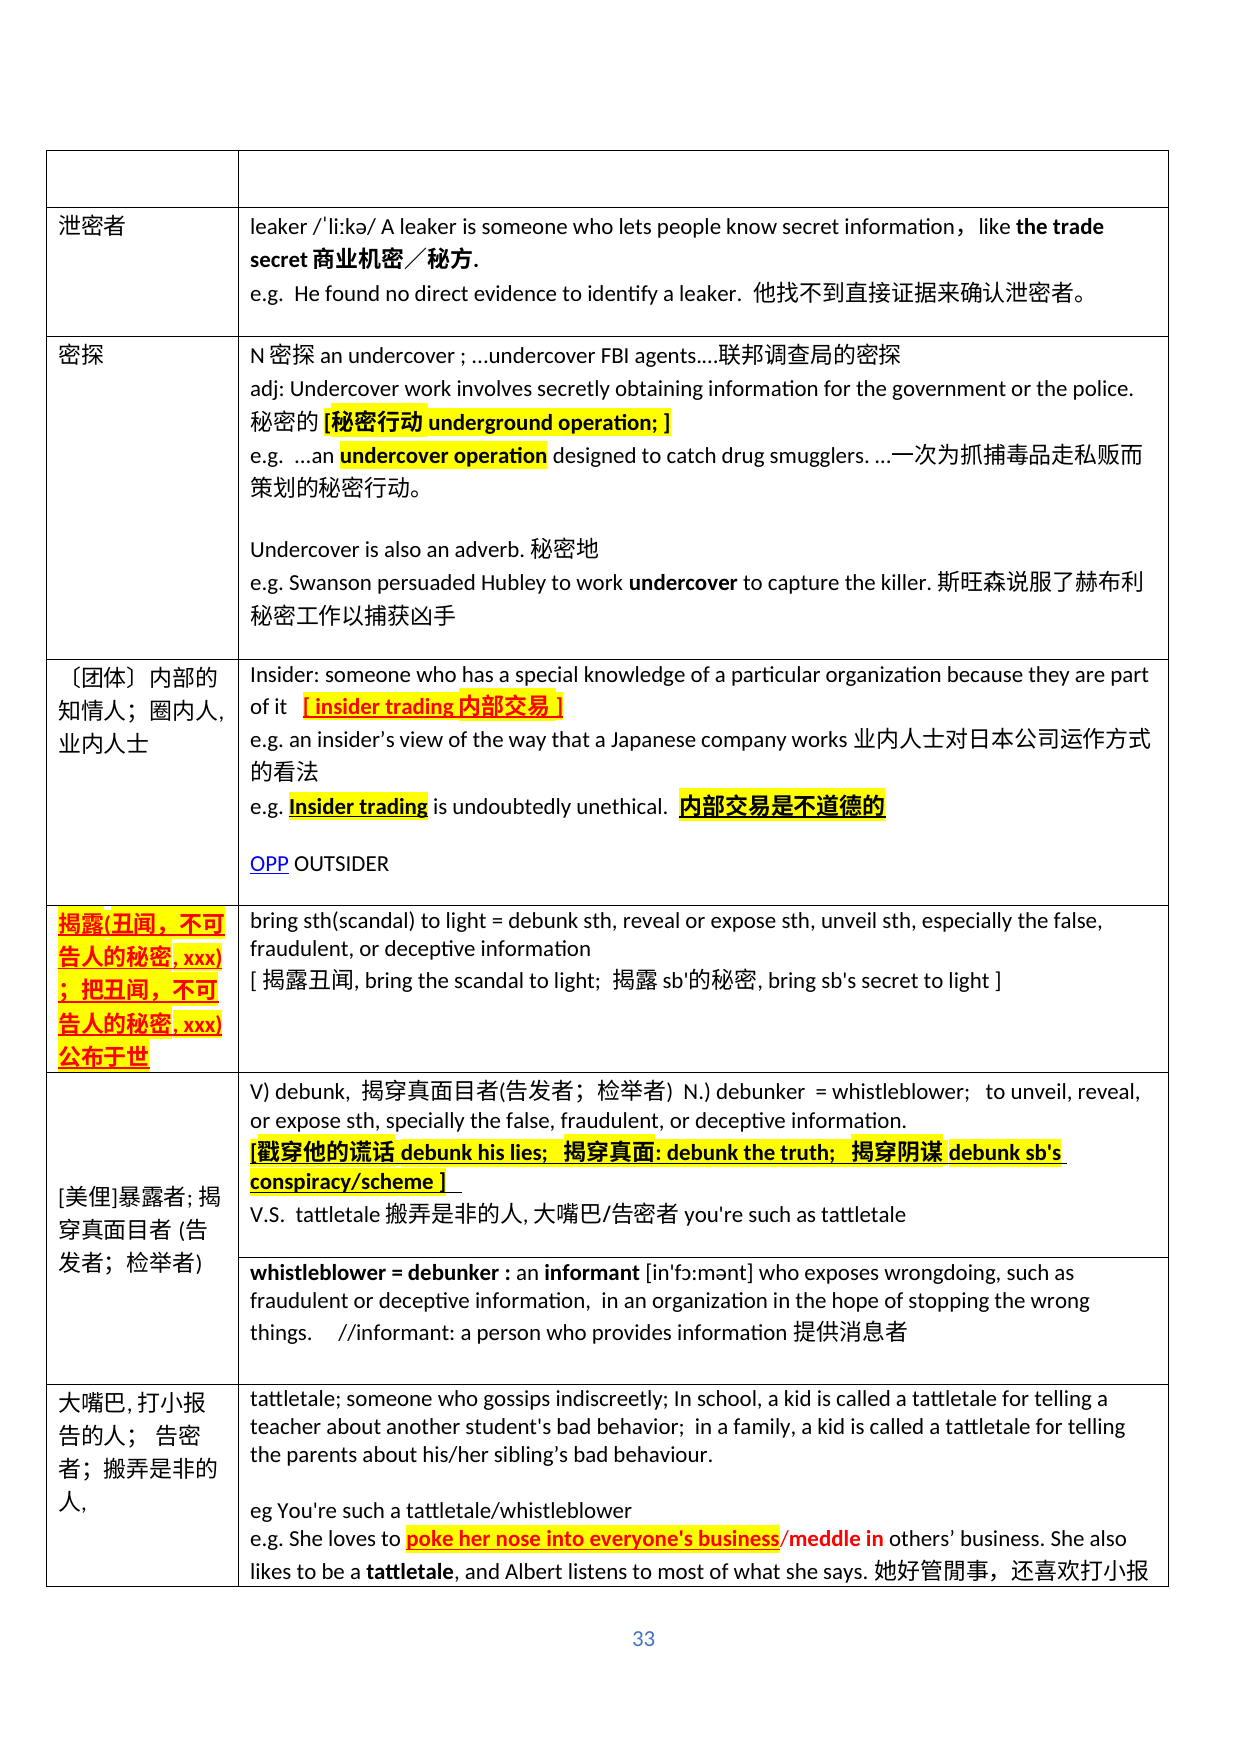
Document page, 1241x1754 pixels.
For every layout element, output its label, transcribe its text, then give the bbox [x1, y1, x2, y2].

table_cell whistleblower = debunker : an informant [in'fɔ:mənt] who exposes wrongdoing, such as fraudulent or deceptive information, in an organization in the hope of stopping the wrong things. //informant: a person who provides information 提供消息者 [239, 1258, 1168, 1383]
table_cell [239, 151, 1168, 207]
table_cell [美俚]暴露者; 揭穿真面目者 (告发者；检举者) [47, 1073, 238, 1383]
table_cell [239, 1385, 1168, 1586]
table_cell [47, 1385, 238, 1586]
table_cell Insider: someone who has a special knowledge of a particular organization because they are part of it [ insider trading 内部交易 ] e.g. an insider’s view of the way that a Japanese company works 业内人士对日本公司运作方式的看法 e.g. Insider trading is undoubtedly unethical. 内部交易是不道德的 OPP OUTSIDER [239, 660, 1168, 905]
table_cell 密探 [47, 337, 238, 659]
table_cell 〔团体〕内部的知情人；圈内人,业内人士 [47, 660, 238, 905]
table_cell N密探an undercover ; ...undercover FBI agents.…联邦调查局的密探 adj: Undercover work involves secretly obtaining information for the government or the police. 秘密的 [秘密行动 underground operation; ] e.g. ...an undercover operation designed to catch drug smugglers. …一次为抓捕毒品走私贩而策划的秘密行动。 Undercover is also an adverb. 秘密地 e.g. Swanson persuaded Hubley to work undercover to capture the killer. 斯旺森说服了赫布利秘密工作以捕获凶手 [239, 337, 1168, 659]
table_cell 揭露(丑闻，不可告人的秘密, xxx) ；把丑闻，不可告人的秘密, xxx)公布于世 [149, 906, 238, 1072]
table_cell leaker /ˈliːkə/ A leaker is someone who lets people know secret information，like the trade secret商业机密／秘方. e.g. He found no direct evidence to identify a leaker. 他找不到直接证据来确认泄密者。 [239, 208, 1168, 336]
table_cell 泄密者 [47, 208, 238, 336]
table_cell bring sth(scandal) to light = debunk sth, reveal or expose sth, unveil sth, especially the false, fraudulent, or deceptive information [ 揭露丑闻, bring the scandal to light; 揭露sb'的秘密, bring sb's secret to light ] [239, 906, 1168, 1072]
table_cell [47, 151, 238, 207]
table_cell V) debunk, 揭穿真面目者(告发者；检举者) N.) debunker = whistleblower; to unveil, reveal, or expose sth, specially the false, fraudulent, or deceptive information. [戳穿他的谎话 debunk his lies; 揭穿真面: debunk the truth; 揭穿阴谋 debunk sb's conspiracy/scheme ] V.S. tattletale搬弄是非的人, 大嘴巴/告密者you're such as tattletale [239, 1073, 1168, 1257]
